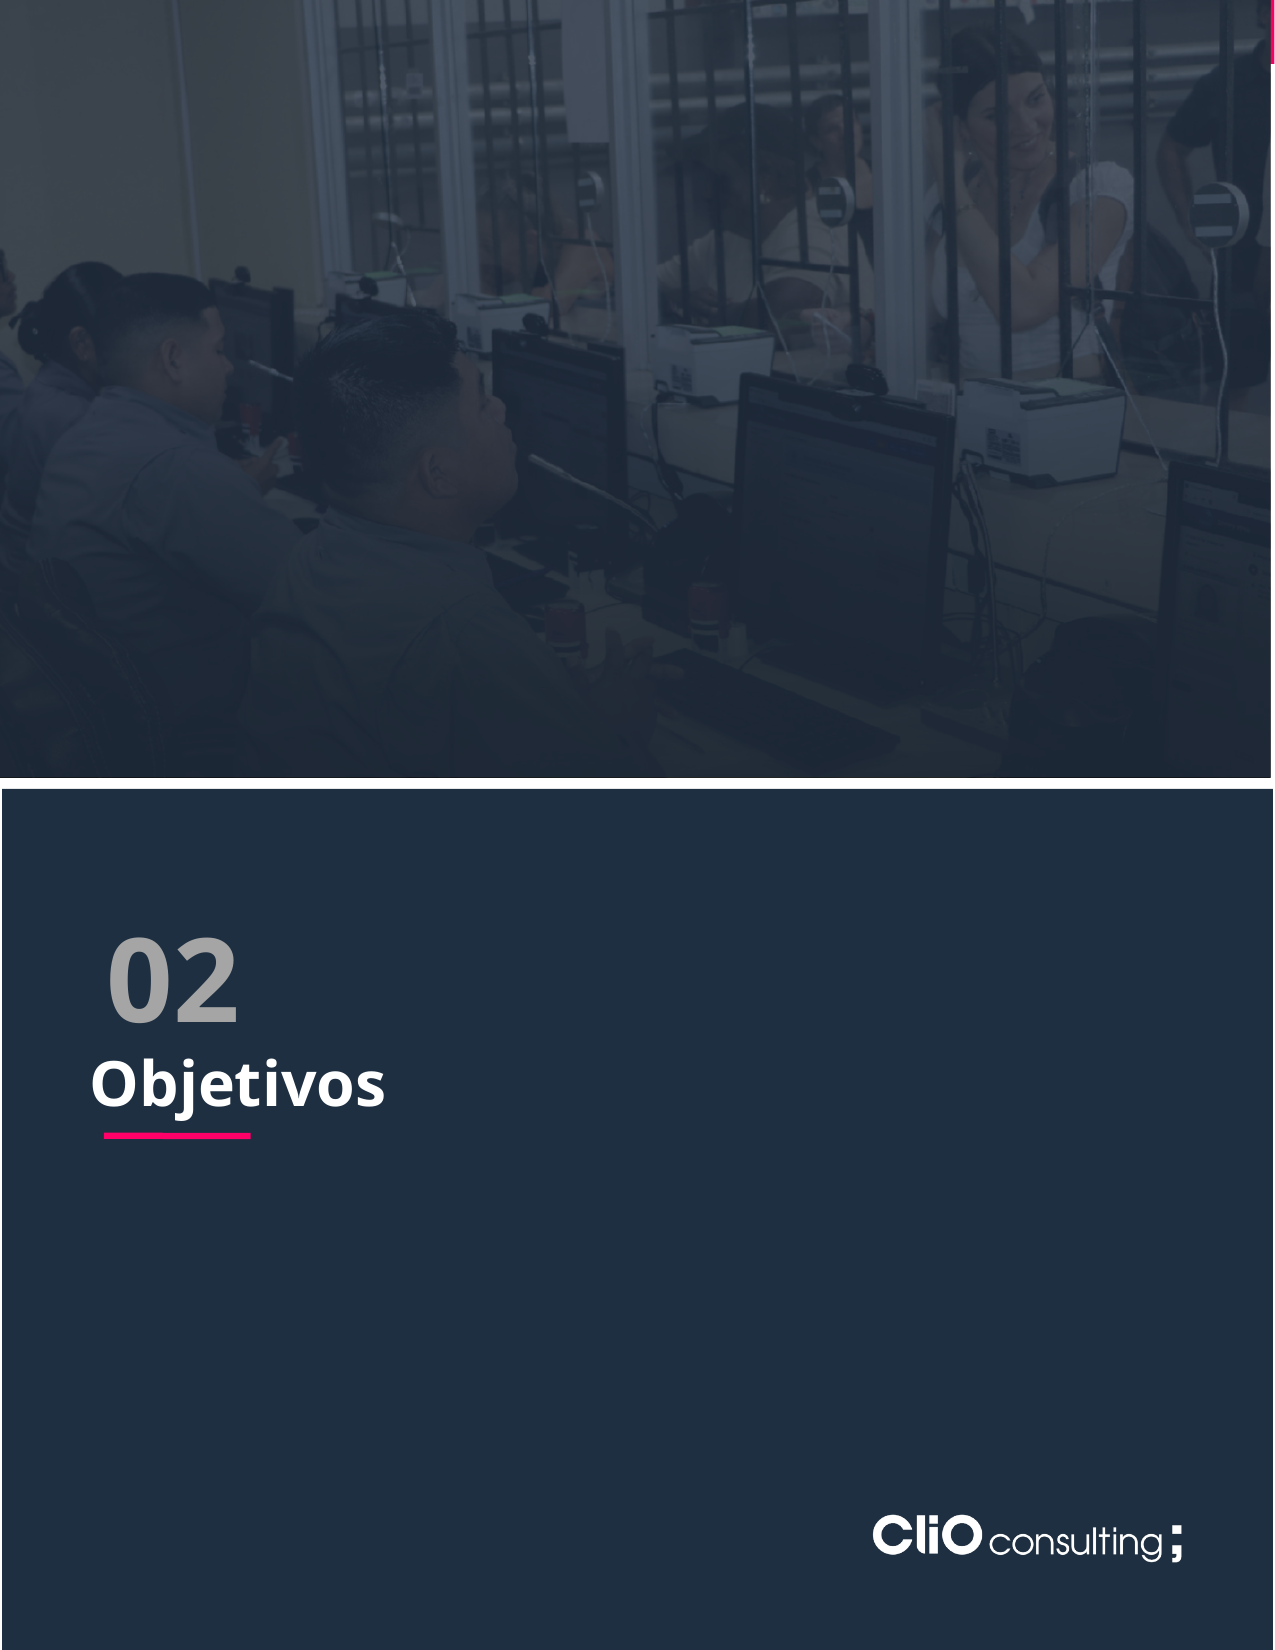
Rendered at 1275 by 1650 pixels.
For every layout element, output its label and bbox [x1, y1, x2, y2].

picture [866, 1499, 1187, 1570]
picture [1271, 64, 1275, 147]
